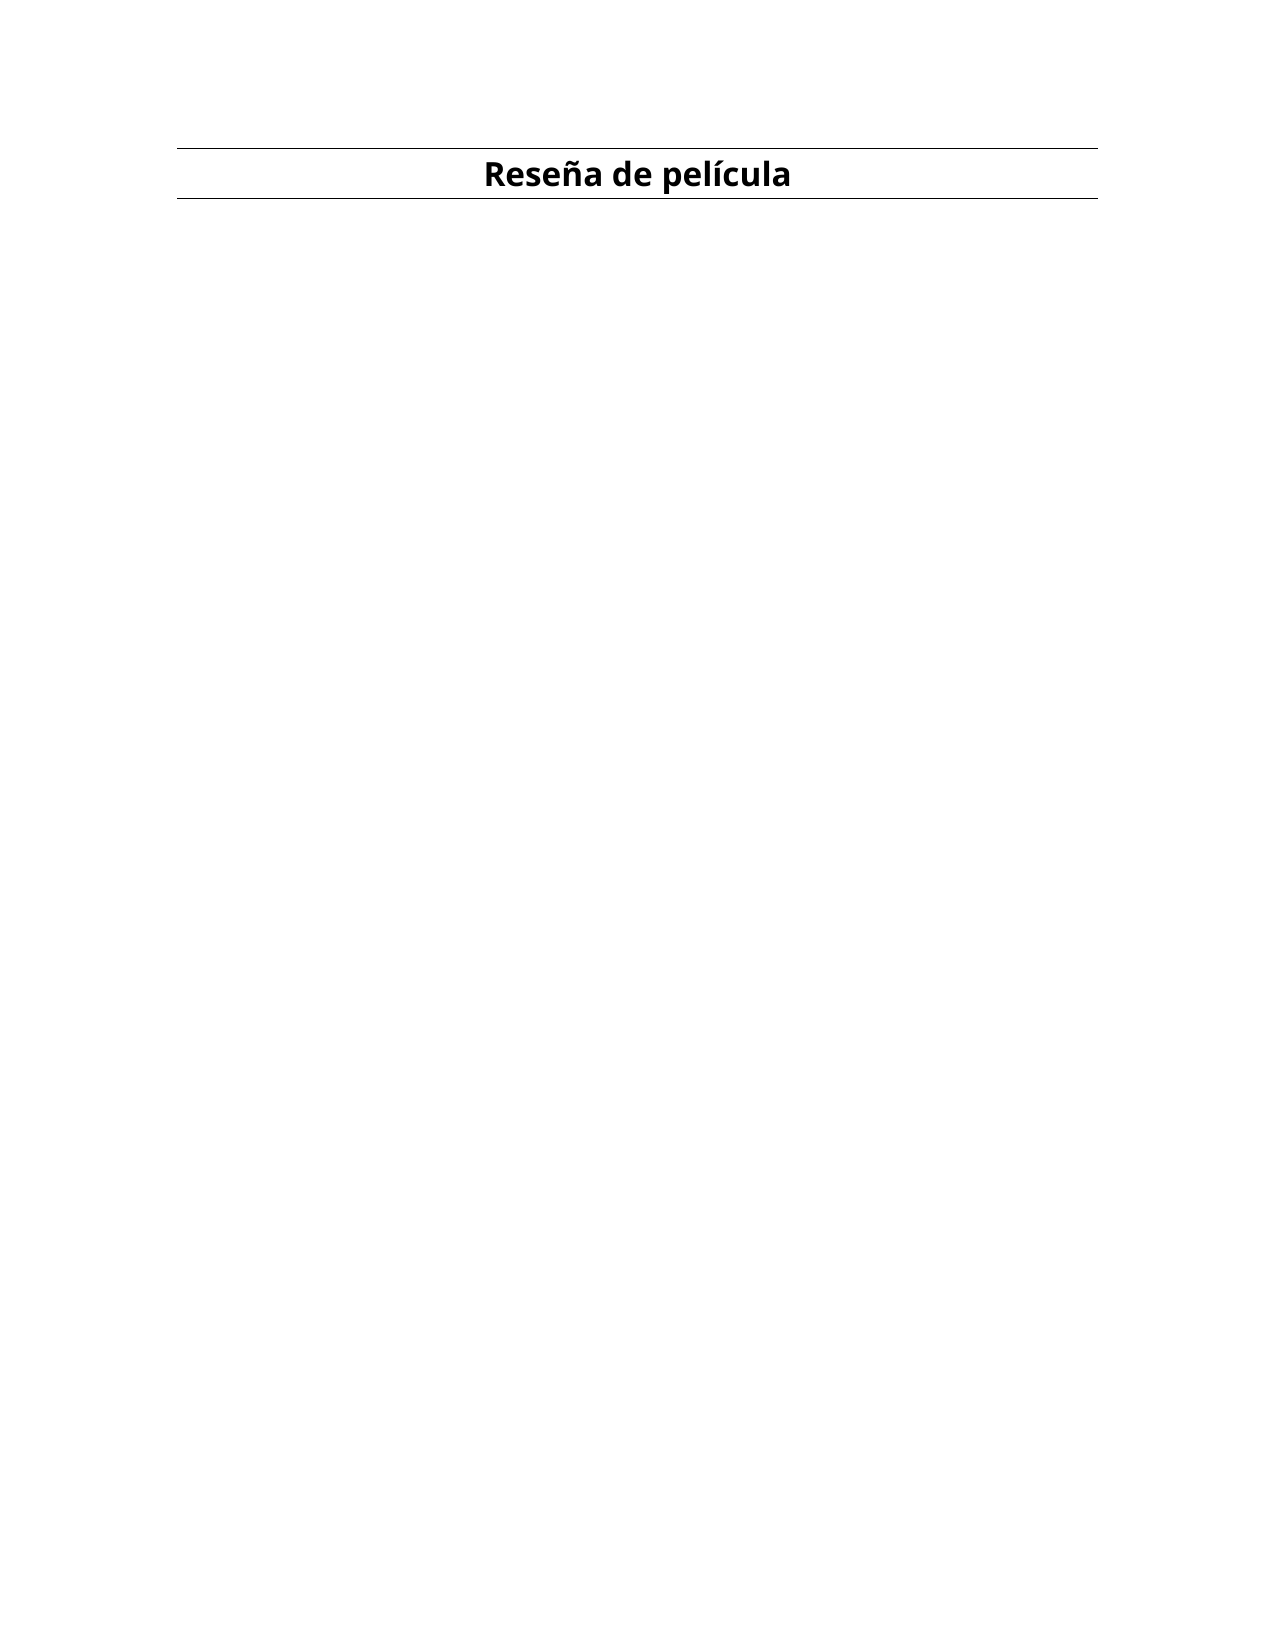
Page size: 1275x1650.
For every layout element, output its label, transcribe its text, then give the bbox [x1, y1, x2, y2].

subtitle Reseña de película [177, 149, 1098, 198]
